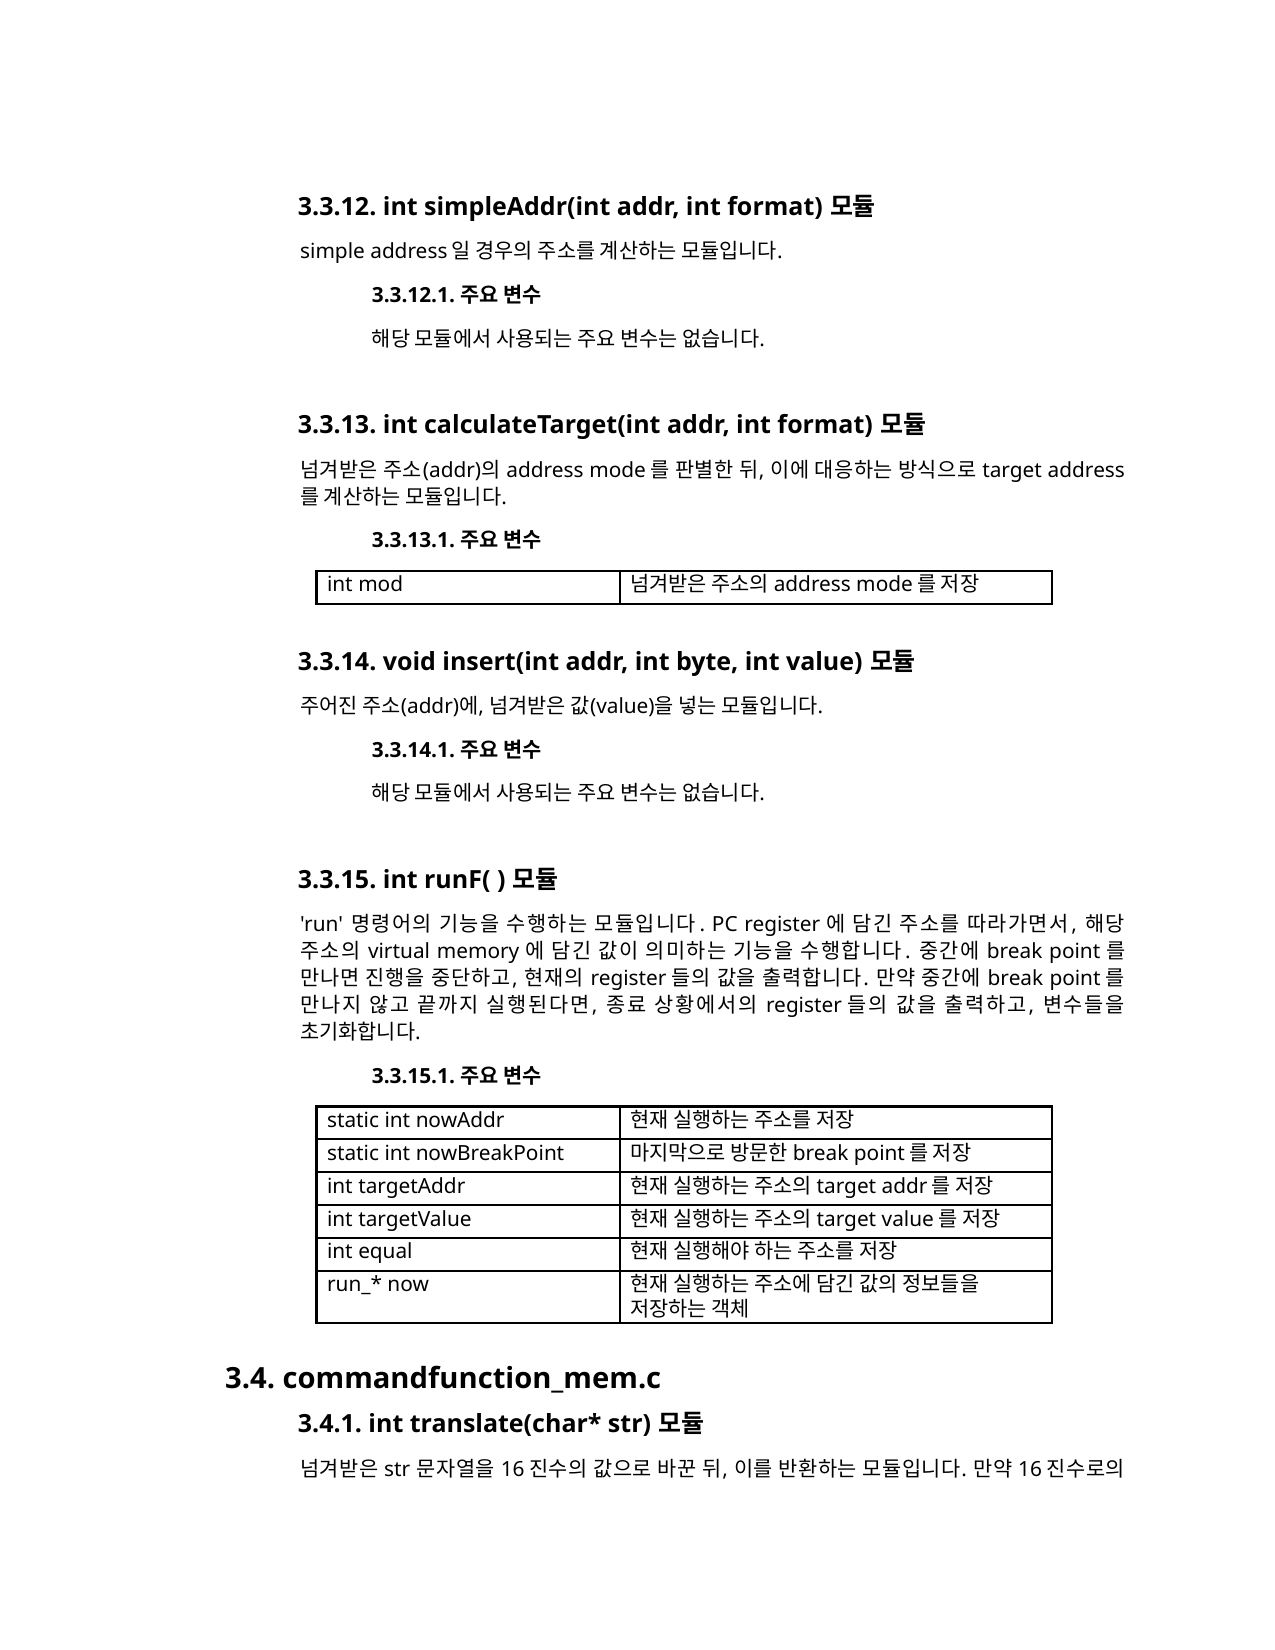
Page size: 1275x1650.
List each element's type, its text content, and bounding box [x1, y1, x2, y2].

table_cell int targetValue [318, 1206, 619, 1237]
table_header static int nowAddr [318, 1108, 619, 1138]
text 3.3.14.1. 주요 변수 [150, 736, 1125, 763]
table_cell int equal [318, 1239, 619, 1269]
table_cell run_* now [318, 1272, 619, 1322]
table_cell 현재 실행하는 주소의 target value를 저장 [621, 1206, 1051, 1237]
table_cell static int nowBreakPoint [318, 1140, 619, 1171]
table_cell int targetAddr [318, 1173, 619, 1204]
text 3.3.14. void insert(int addr, int byte, int value) 모듈 [225, 648, 1125, 675]
text 3.3.12.1. 주요 변수 [150, 281, 1125, 308]
text 해당 모듈에서 사용되는 주요 변수는 없습니다. [225, 779, 1125, 806]
text 3.3.13.1. 주요 변수 [150, 526, 1125, 553]
text 3.3.12. int simpleAddr(int addr, int format) 모듈 [225, 194, 1125, 221]
text 3.4. commandfunction_mem.c [225, 1367, 1125, 1394]
text 3.4.1. int translate(char* str) 모듈 [225, 1411, 1125, 1438]
text simple address일 경우의 주소를 계산하는 모듈입니다. [300, 237, 1125, 264]
table_header int mod [318, 572, 619, 603]
text 3.3.13. int calculateTarget(int addr, int format) 모듈 [225, 412, 1125, 439]
table_cell 현재 실행해야 하는 주소를 저장 [621, 1239, 1051, 1269]
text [300, 1454, 1125, 1482]
text 3.3.15.1. 주요 변수 [150, 1062, 1125, 1089]
table_header 넘겨받은 주소의 address mode를 저장 [621, 572, 1051, 603]
text 해당 모듈에서 사용되는 주요 변수는 없습니다. [225, 324, 1125, 352]
text 주어진 주소(addr)에, 넘겨받은 값(value)을 넣는 모듈입니다. [300, 692, 1125, 719]
table_cell 현재 실행하는 주소의 target addr를 저장 [621, 1173, 1051, 1204]
table_header 현재 실행하는 주소를 저장 [621, 1108, 1051, 1138]
text 넘겨받은 주소(addr)의 address mode를 판별한 뒤, 이에 대응하는 방식으로 target address를 계산하는 모듈입니다. [300, 456, 1125, 509]
text 'run' 명령어의 기능을 수행하는 모듈입니다. PC register에 담긴 주소를 따라가면서, 해당 주소의 virtual memory에 담긴 값이 의미하는 기능을 수행합니다. 중간에 break point를 만나면 진행을 중단하고, 현재의 register들의 값을 출력합니다. 만약 중간에 break point를 만나지 않고 끝까지 실행된다면, 종료 상황에서의 register들의 값을 출력하고, 변수들을 초기화합니다. [300, 910, 1125, 1045]
table_cell 현재 실행하는 주소에 담긴 값의 정보들을 저장하는 객체 [621, 1272, 1051, 1322]
table_cell 마지막으로 방문한 break point를 저장 [621, 1140, 1051, 1171]
text 3.3.15. int runF( ) 모듈 [225, 867, 1125, 893]
